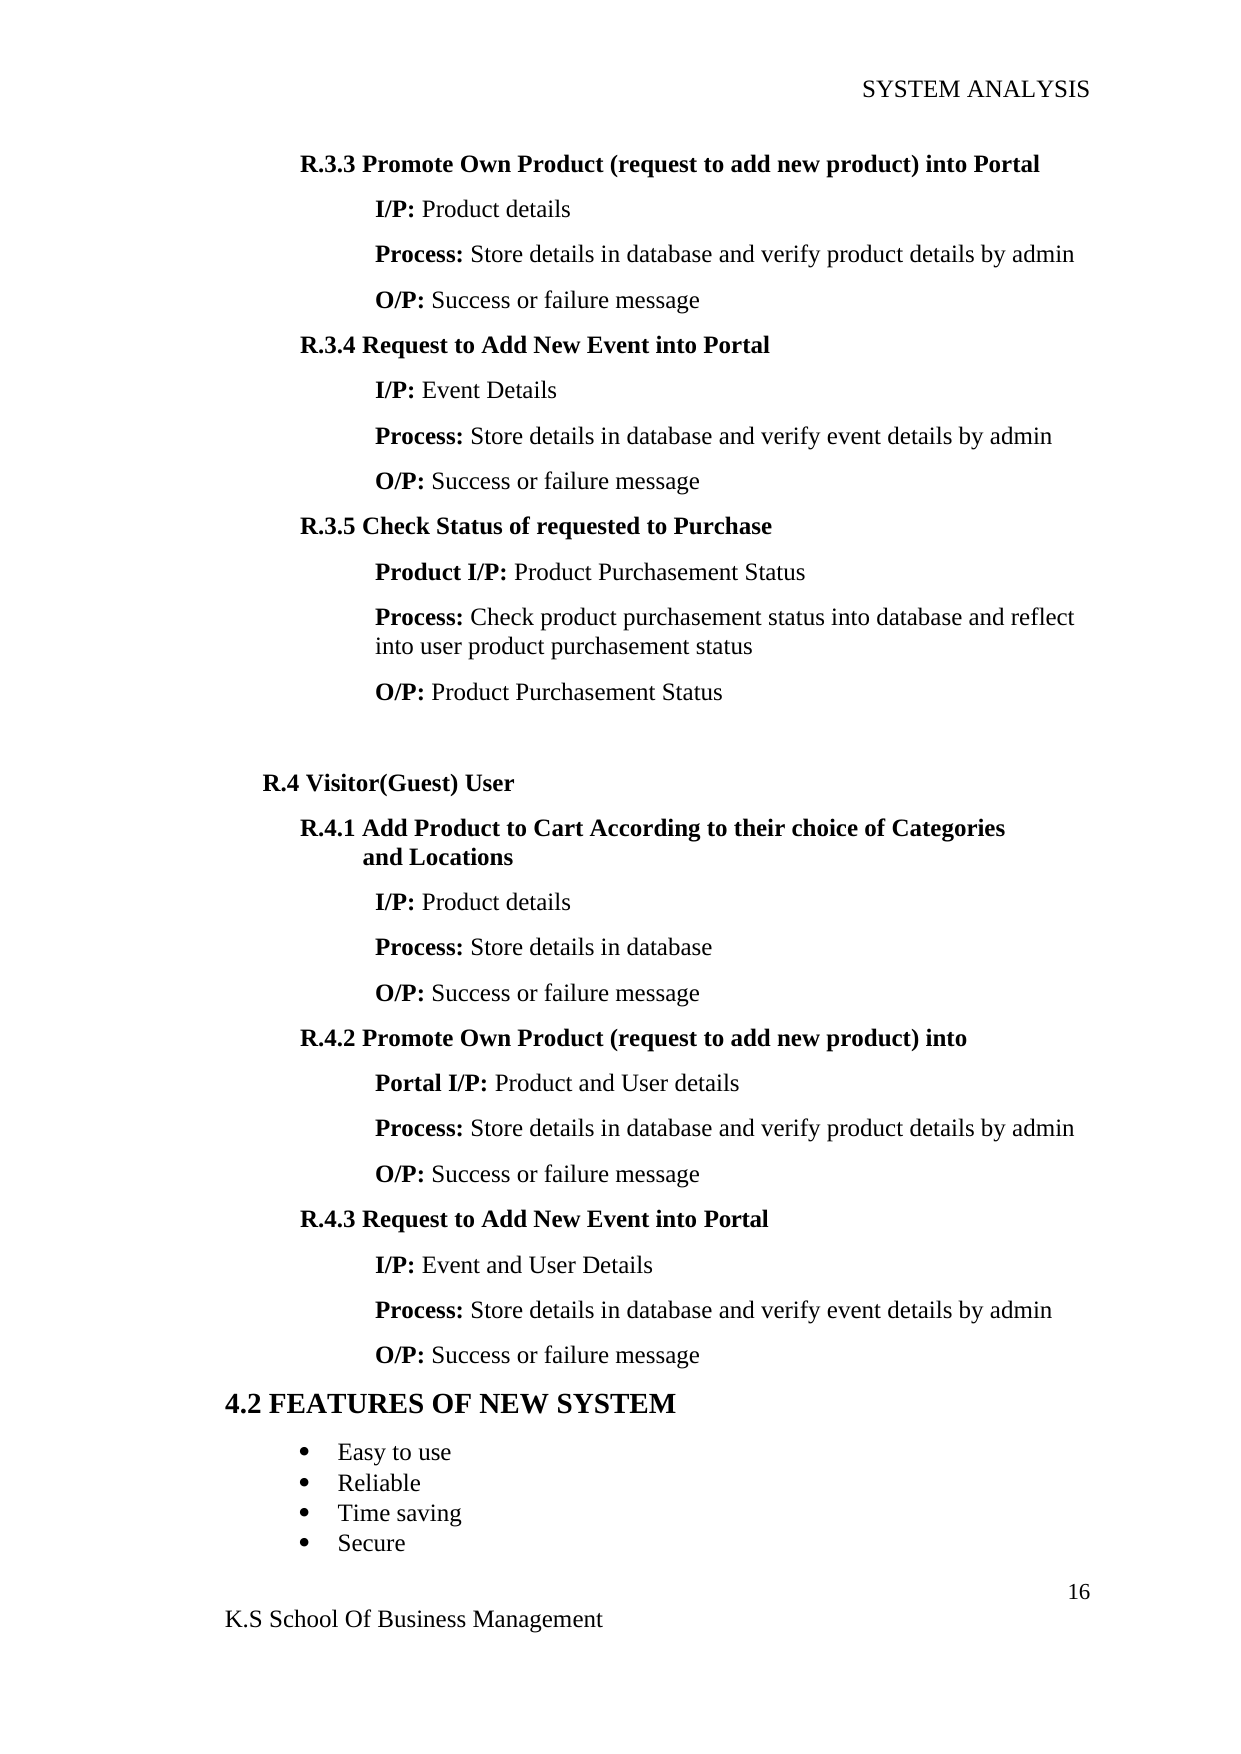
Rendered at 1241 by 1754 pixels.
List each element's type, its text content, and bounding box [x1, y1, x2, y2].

list Add Product to Cart According to their choice of Categories and Locations [300, 813, 1052, 870]
text Process: Store details in database and verify product details by admin [375, 240, 1219, 268]
text Process: Store details in database [375, 932, 1219, 961]
text O/P: Success or failure message [375, 285, 1219, 314]
text O/P: Success or failure message [375, 1159, 1219, 1188]
list Secure [300, 1528, 1219, 1557]
list Request to Add New Event into Portal I/P: Event Details [300, 331, 770, 404]
text O/P: Success or failure message [375, 466, 1219, 495]
text Process: Store details in database and verify event details by admin [375, 1295, 1219, 1324]
text Process: Store details in database and verify event details by admin [375, 421, 1219, 449]
text O/P: Success or failure message [375, 1341, 1219, 1369]
subtitle FEATURES OF NEW SYSTEM [225, 1386, 1219, 1420]
list Reliable [300, 1467, 1219, 1497]
text Process: Store details in database and verify product details by admin [375, 1113, 1219, 1142]
text I/P: Product details [375, 887, 1219, 916]
list Promote Own Product (request to add new product) into Portal I/P: Product and User details [300, 1023, 1040, 1097]
subtitle Promote Own Product (request to add new product) into Portal I/P: Product details [300, 149, 1040, 223]
list Check Status of requested to Purchase Product I/P: Product Purchasement Status [300, 511, 864, 586]
list Easy to use [300, 1436, 1219, 1467]
text O/P: Product Purchasement Status [375, 677, 1219, 705]
list Request to Add New Event into Portal I/P: Event and User Details [300, 1204, 770, 1278]
text Process: Check product purchasement status into database and reflect into user product purchasement status [375, 602, 1076, 660]
text O/P: Success or failure message [375, 978, 1219, 1007]
subtitle Visitor(Guest) User [262, 768, 1219, 796]
list Time saving [300, 1497, 1219, 1528]
